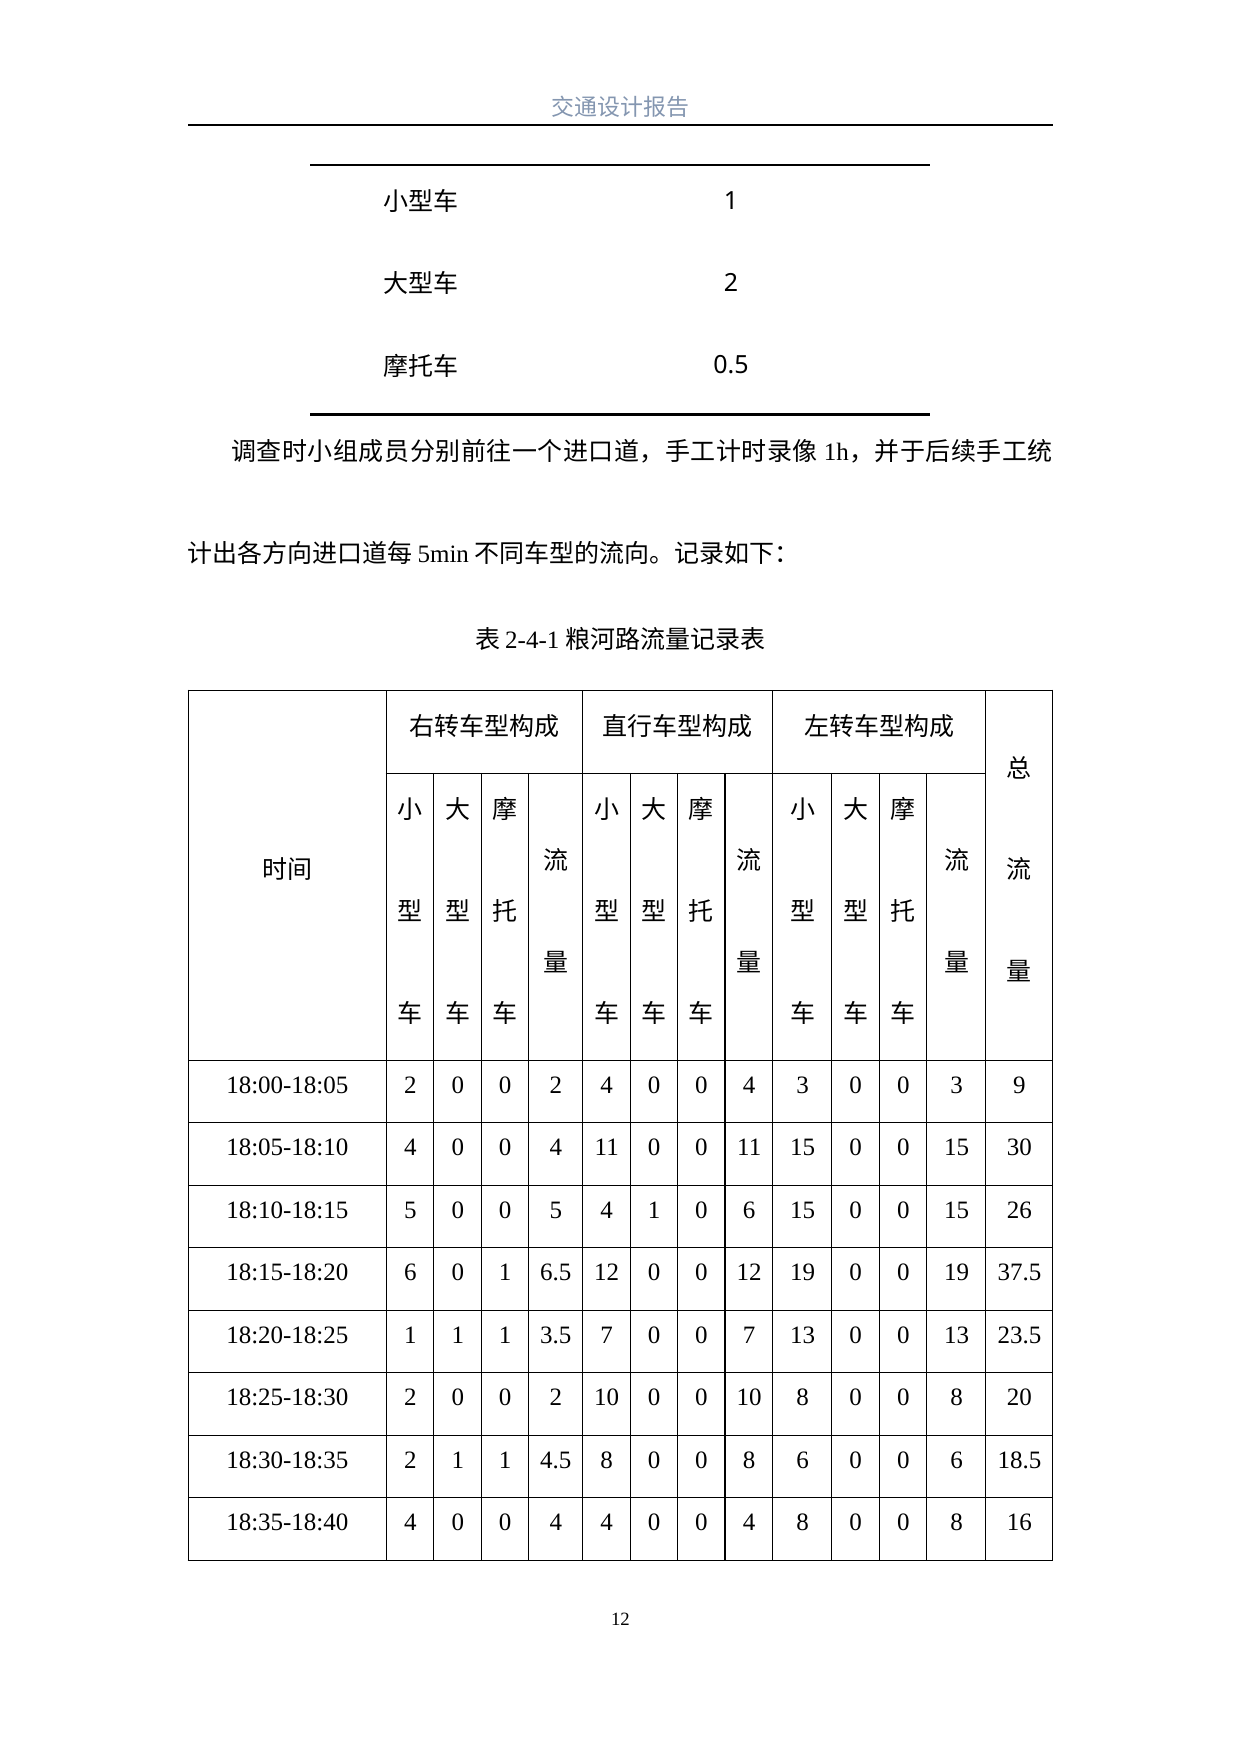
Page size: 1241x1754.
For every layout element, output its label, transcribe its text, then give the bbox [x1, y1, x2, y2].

table_cell 13 [927, 1311, 985, 1372]
table_cell 0 [832, 1498, 879, 1560]
table_cell 0 [482, 1123, 528, 1185]
table_cell 16 [986, 1498, 1052, 1560]
table_cell 小型车 [583, 774, 630, 1060]
table_cell 0 [631, 1061, 677, 1122]
table_cell 8 [773, 1498, 831, 1560]
table_cell 15 [927, 1186, 985, 1247]
table_cell 0 [832, 1061, 879, 1122]
table_cell 摩托车 [310, 330, 531, 412]
table_cell 8 [726, 1436, 772, 1497]
table_cell 0 [678, 1248, 724, 1310]
table_cell 小型车 [310, 166, 531, 248]
table_cell 1 [434, 1436, 481, 1497]
table_cell 4 [583, 1061, 630, 1122]
table_cell 1 [531, 166, 930, 248]
table_cell 0 [434, 1123, 481, 1185]
table_cell 大型车 [310, 248, 531, 330]
table_cell 3 [773, 1061, 831, 1122]
table_header 总流量 [986, 691, 1052, 1060]
table_cell 0 [482, 1186, 528, 1247]
table_cell 0 [678, 1311, 724, 1372]
table_cell 15 [773, 1123, 831, 1185]
table_cell 18:25-18:30 [189, 1373, 386, 1435]
table_cell 0 [880, 1311, 926, 1372]
table_cell 6.5 [529, 1248, 582, 1310]
table_cell 0.5 [531, 330, 930, 412]
table_cell 0 [434, 1373, 481, 1435]
table_cell 8 [927, 1498, 985, 1560]
table_cell 8 [773, 1373, 831, 1435]
table_cell 11 [583, 1123, 630, 1185]
table_cell 0 [880, 1186, 926, 1247]
table_cell 18:35-18:40 [189, 1498, 386, 1560]
table_cell 4 [387, 1498, 433, 1560]
table_cell 2 [529, 1373, 582, 1435]
table_cell 4 [583, 1186, 630, 1247]
table_cell 18:00-18:05 [189, 1061, 386, 1122]
table_cell 10 [583, 1373, 630, 1435]
table_cell 30 [986, 1123, 1052, 1185]
table_cell 0 [880, 1248, 926, 1310]
table_cell 4 [529, 1123, 582, 1185]
table_cell 0 [482, 1498, 528, 1560]
table_cell 18:15-18:20 [189, 1248, 386, 1310]
table_cell 0 [880, 1498, 926, 1560]
table_cell 2 [387, 1061, 433, 1122]
table_cell 19 [927, 1248, 985, 1310]
table_cell 0 [678, 1373, 724, 1435]
table_cell 0 [832, 1436, 879, 1497]
table_cell 0 [678, 1123, 724, 1185]
table_cell 4 [529, 1498, 582, 1560]
table_cell 0 [678, 1186, 724, 1247]
table_cell 3.5 [529, 1311, 582, 1372]
table_cell 6 [726, 1186, 772, 1247]
table_cell 0 [434, 1248, 481, 1310]
table_cell 0 [880, 1373, 926, 1435]
table_cell 4.5 [529, 1436, 582, 1497]
table_cell 0 [678, 1436, 724, 1497]
table_cell 1 [482, 1248, 528, 1310]
table_cell 流量 [726, 774, 772, 1060]
table_cell 0 [631, 1436, 677, 1497]
table_cell 摩托车 [678, 774, 724, 1060]
table_cell 6 [387, 1248, 433, 1310]
table_cell 1 [434, 1311, 481, 1372]
table_cell 18:30-18:35 [189, 1436, 386, 1497]
table_cell 0 [482, 1061, 528, 1122]
table_cell 7 [726, 1311, 772, 1372]
table_cell 0 [482, 1373, 528, 1435]
table_cell 流量 [927, 774, 985, 1060]
table_cell 0 [678, 1061, 724, 1122]
table_cell 4 [726, 1498, 772, 1560]
table_cell 0 [832, 1123, 879, 1185]
table_cell 0 [880, 1123, 926, 1185]
table_cell 0 [631, 1498, 677, 1560]
table_cell 12 [583, 1248, 630, 1310]
table_cell 0 [880, 1061, 926, 1122]
table_header 时间 [189, 691, 386, 1060]
table_cell 15 [773, 1186, 831, 1247]
table_cell 0 [434, 1186, 481, 1247]
table_cell 0 [631, 1123, 677, 1185]
table_cell 1 [482, 1436, 528, 1497]
table_cell 23.5 [986, 1311, 1052, 1372]
table_cell 12 [726, 1248, 772, 1310]
table_cell 18.5 [986, 1436, 1052, 1497]
table_header 右转车型构成 [387, 691, 582, 773]
table_cell 2 [387, 1373, 433, 1435]
table_cell 0 [880, 1436, 926, 1497]
table_cell 摩托车 [880, 774, 926, 1060]
table_cell 10 [726, 1373, 772, 1435]
table_cell 0 [631, 1373, 677, 1435]
table_cell 8 [927, 1373, 985, 1435]
table_cell 2 [529, 1061, 582, 1122]
table_cell 0 [631, 1311, 677, 1372]
table_cell 5 [387, 1186, 433, 1247]
table_cell 0 [832, 1373, 879, 1435]
table_cell 0 [832, 1186, 879, 1247]
table_cell 0 [434, 1061, 481, 1122]
table_cell 小型车 [773, 774, 831, 1060]
table_cell 37.5 [986, 1248, 1052, 1310]
table_cell 18:10-18:15 [189, 1186, 386, 1247]
table_cell 4 [726, 1061, 772, 1122]
table_cell 0 [631, 1248, 677, 1310]
table_cell 18:20-18:25 [189, 1311, 386, 1372]
table_cell 大型车 [631, 774, 677, 1060]
table_cell 1 [387, 1311, 433, 1372]
table_cell 0 [678, 1498, 724, 1560]
table_cell 7 [583, 1311, 630, 1372]
table_cell 摩托车 [482, 774, 528, 1060]
table_header 左转车型构成 [773, 691, 985, 773]
table_cell 3 [927, 1061, 985, 1122]
table_cell 6 [927, 1436, 985, 1497]
table_cell 13 [773, 1311, 831, 1372]
table_cell 0 [832, 1311, 879, 1372]
table_cell 20 [986, 1373, 1052, 1435]
table_cell 5 [529, 1186, 582, 1247]
table_header 直行车型构成 [583, 691, 772, 773]
table_cell 大型车 [832, 774, 879, 1060]
table_cell 9 [986, 1061, 1052, 1122]
table_cell 19 [773, 1248, 831, 1310]
table_cell 流量 [529, 774, 582, 1060]
table_cell 11 [726, 1123, 772, 1185]
table_cell 4 [583, 1498, 630, 1560]
text 调查时小组成员分别前往一个进口道，手工计时录像1h，并于后续手工统计出各方向进口道每5min不同车型的流向。记录如下： [187, 416, 1053, 585]
table_cell 1 [631, 1186, 677, 1247]
table_cell 18:05-18:10 [189, 1123, 386, 1185]
table_cell 小型车 [387, 774, 433, 1060]
table_cell 4 [387, 1123, 433, 1185]
table_cell 6 [773, 1436, 831, 1497]
table_cell 26 [986, 1186, 1052, 1247]
table_cell 大型车 [434, 774, 481, 1060]
table_cell 2 [387, 1436, 433, 1497]
text 表2-4-1 粮河路流量记录表 [187, 603, 1053, 671]
table_cell 1 [482, 1311, 528, 1372]
table_cell 0 [434, 1498, 481, 1560]
table_cell 15 [927, 1123, 985, 1185]
table_cell 2 [531, 248, 930, 330]
table_cell 0 [832, 1248, 879, 1310]
table_cell 8 [583, 1436, 630, 1497]
